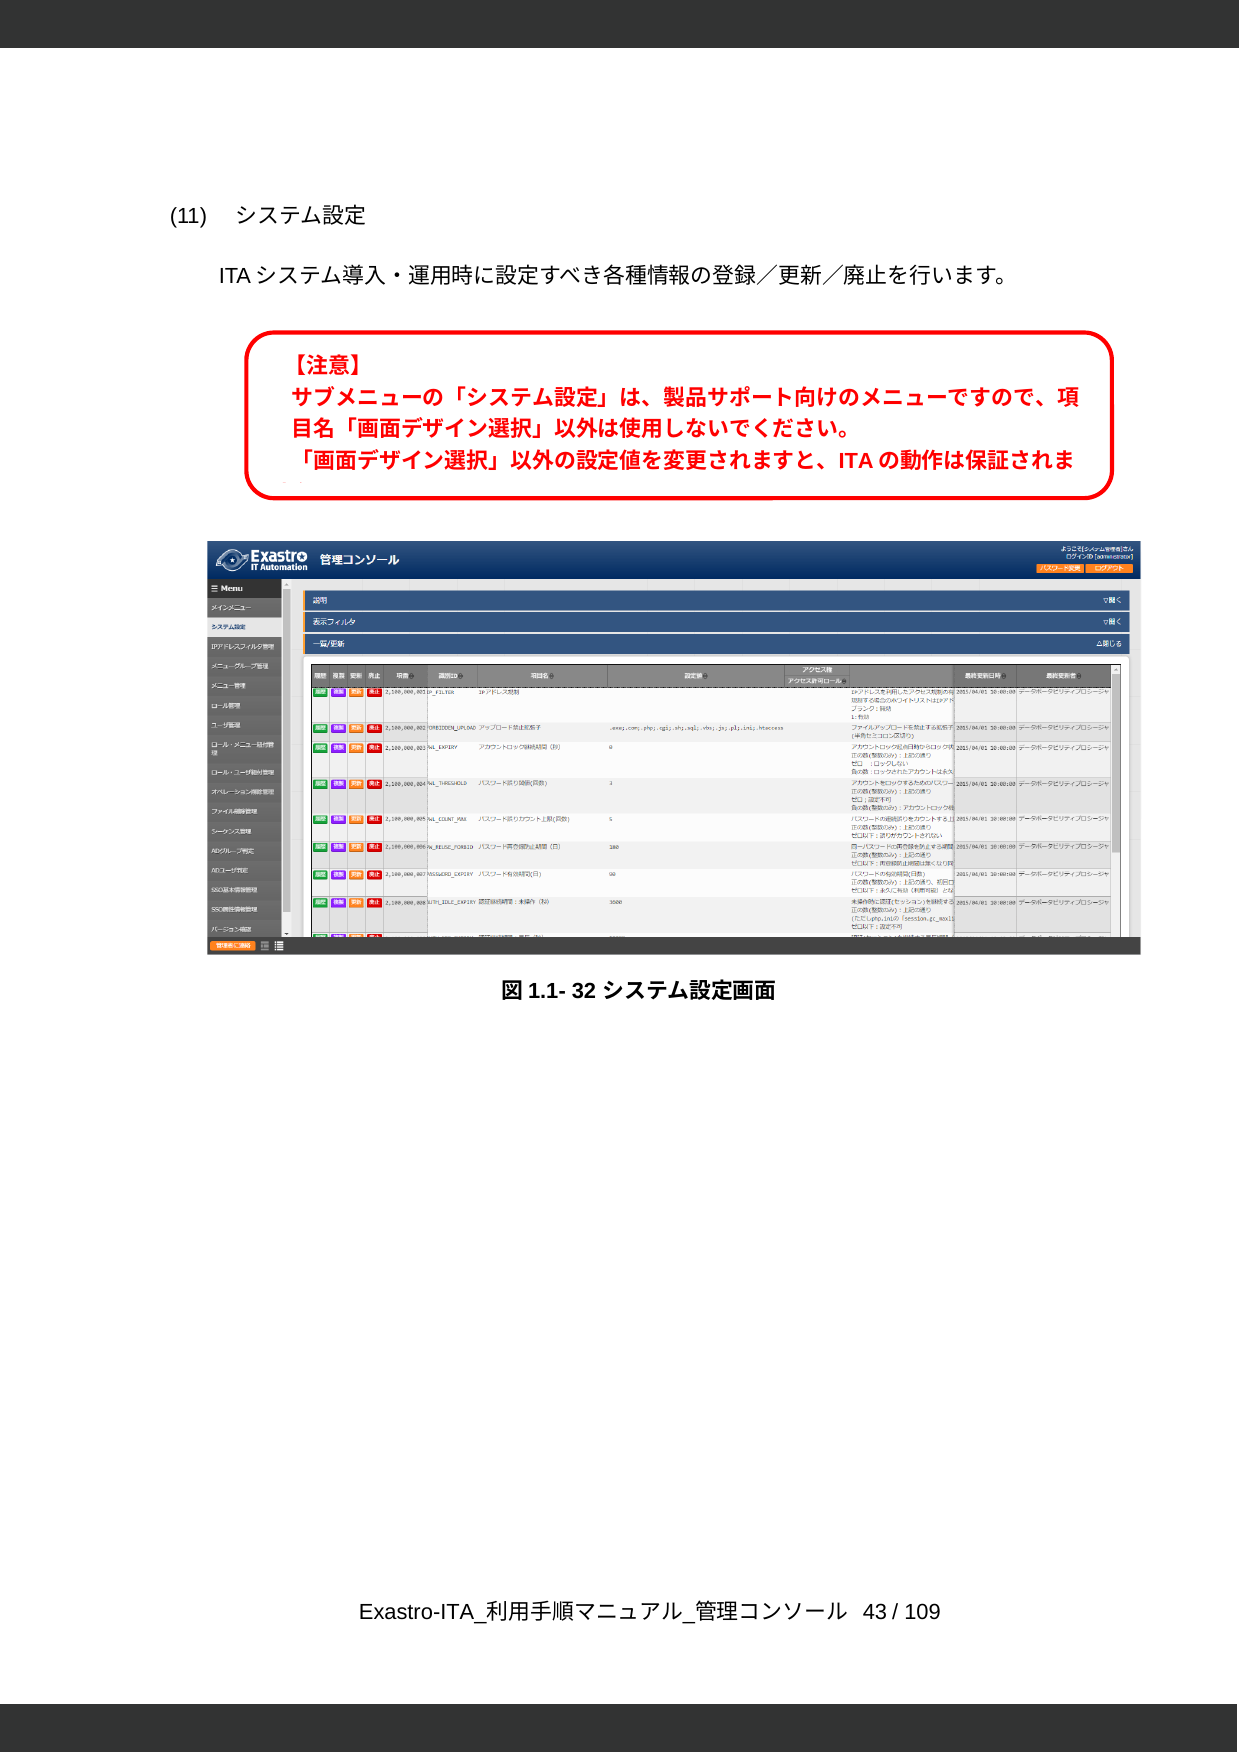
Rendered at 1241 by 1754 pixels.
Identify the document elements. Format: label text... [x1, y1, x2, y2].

picture [207, 541, 1142, 955]
text ITAシステム導入・運用時に設定すべき各種情報の登録／更新／廃止を行います。 [218, 244, 1152, 303]
subtitle システム設定 [169, 184, 1130, 244]
picture [0, 0, 1239, 48]
picture [0, 1704, 1237, 1752]
text 図 1.1- 32 システム設定画面 [148, 959, 1130, 1018]
